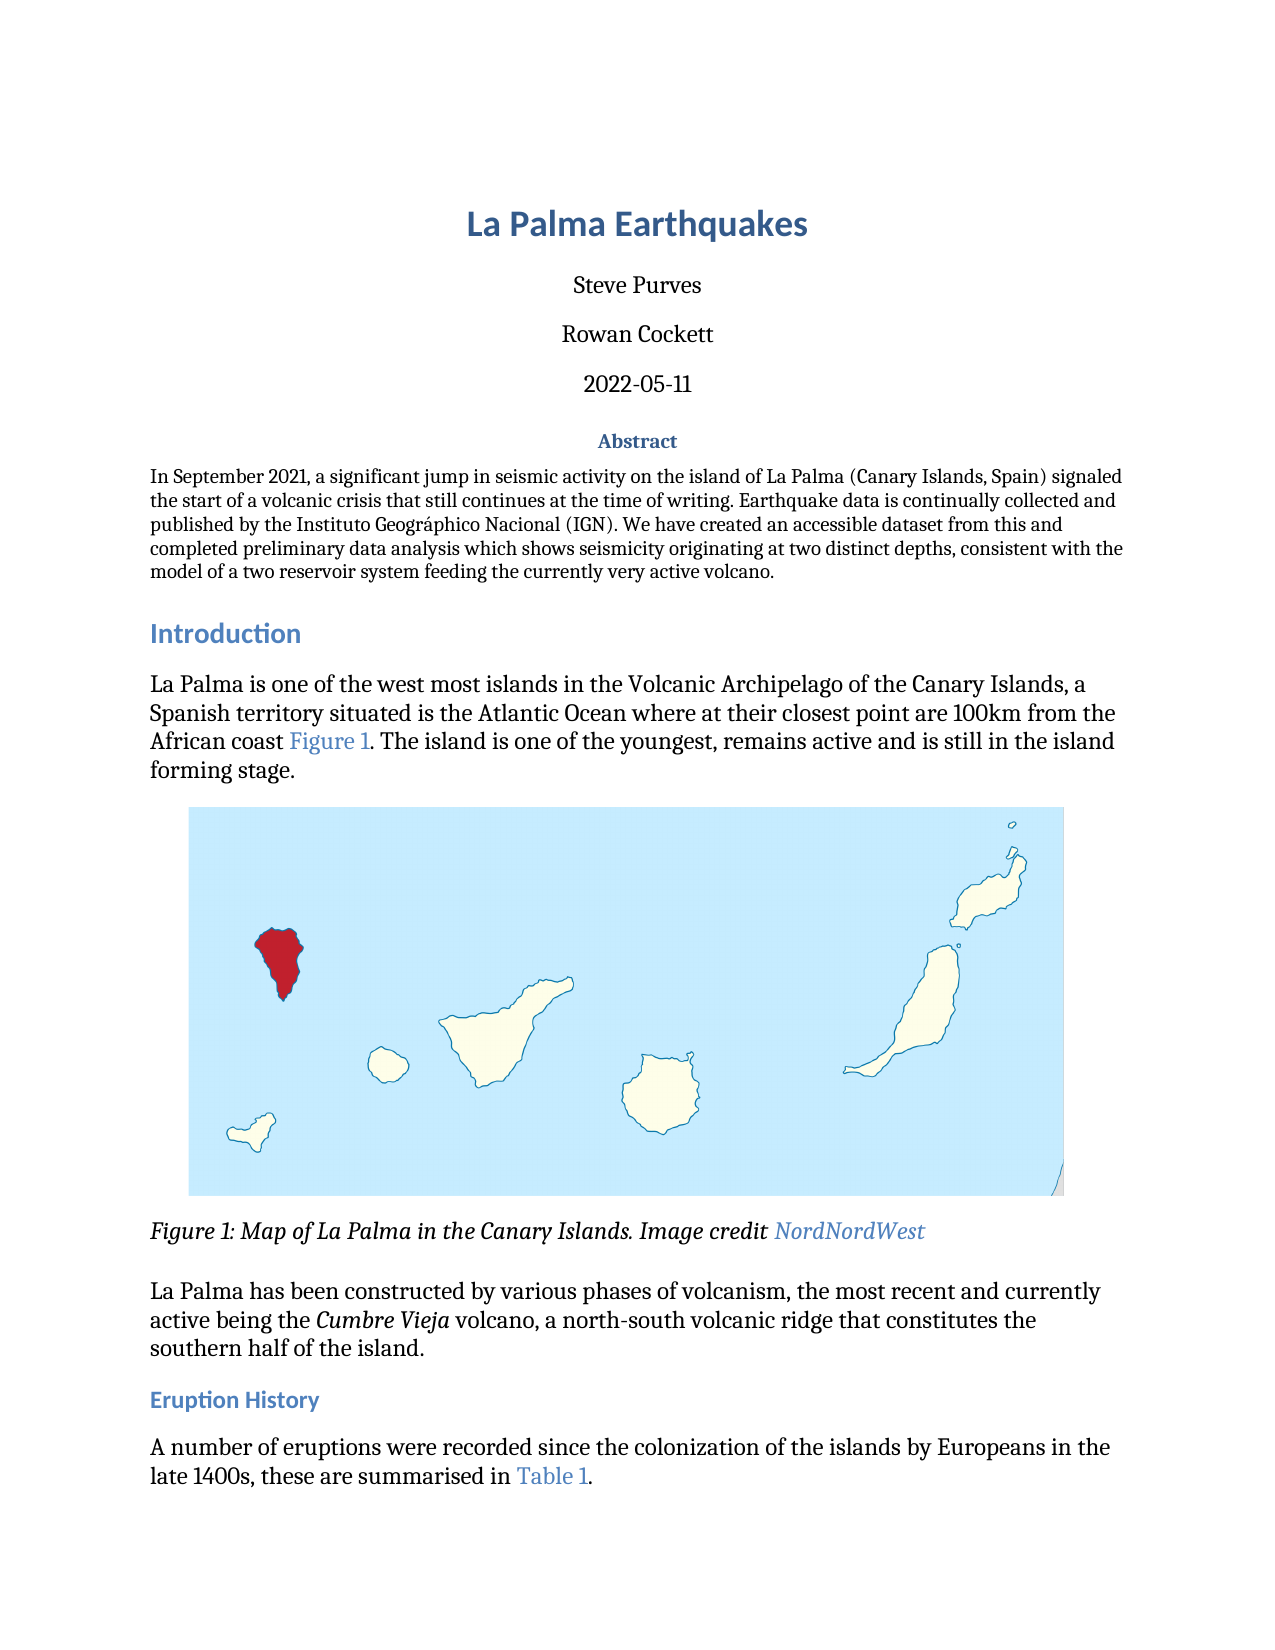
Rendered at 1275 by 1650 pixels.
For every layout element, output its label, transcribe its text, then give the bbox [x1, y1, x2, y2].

text La Palma has been constructed by various phases of volcanism, the most recent and currently active being the Cumbre Vieja volcano, a north-south volcanic ridge that constitutes the southern half of the island. [150, 1277, 1125, 1363]
text In September 2021, a significant jump in seismic activity on the island of La Palma (Canary Islands, Spain) signaled the start of a volcanic crisis that still continues at the time of writing. Earthquake data is continually collected and published by the Instituto Geográphico Nacional (IGN). We have created an accessible dataset from this and completed preliminary data analysis which shows seismicity originating at two distinct depths, consistent with the model of a two reservoir system feeding the currently very active volcano. [150, 464, 1125, 584]
table_header Figure 1: Map of La Palma in the Canary Islands. Image credit NordNordWest [139, 804, 1114, 1258]
subtitle Eruption History [150, 1384, 1125, 1414]
text La Palma is one of the west most islands in the Volcanic Archipelago of the Canary Islands, a Spanish territory situated is the Atlantic Ocean where at their closest point are 100km from the African coast Figure 1. The island is one of the youngest, remains active and is still in the island forming stage. [150, 670, 1125, 785]
subtitle Introduction [150, 615, 1125, 651]
text 2022-05-11 [150, 370, 1125, 399]
title La Palma Earthquakes [150, 200, 1125, 246]
title Abstract [150, 430, 1125, 454]
text Rowan Cockett [150, 320, 1125, 349]
text A number of eruptions were recorded since the colonization of the islands by Europeans in the late 1400s, these are summarised in Table 1. [150, 1433, 1125, 1491]
picture [188, 807, 1064, 1196]
text Steve Purves [150, 271, 1125, 299]
